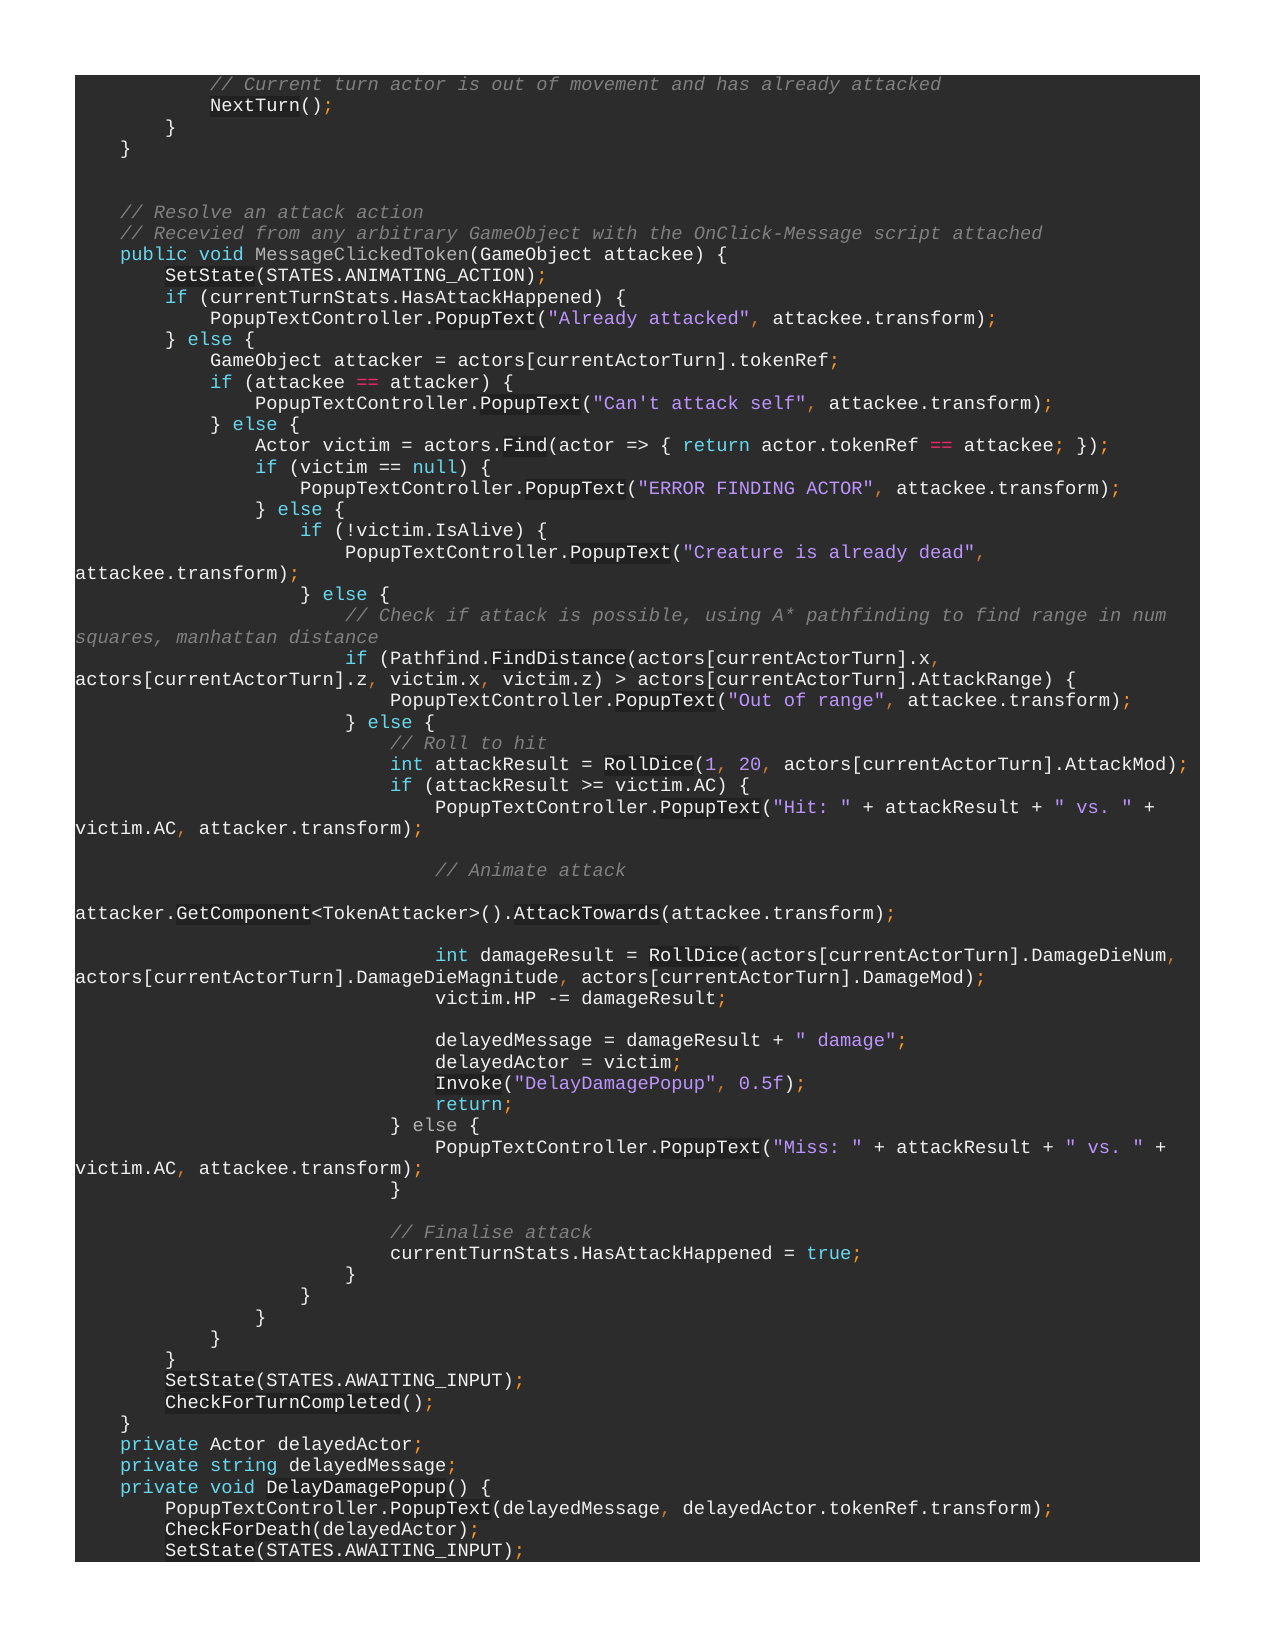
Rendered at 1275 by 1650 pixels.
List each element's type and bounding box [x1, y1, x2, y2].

text [75, 75, 1200, 1562]
